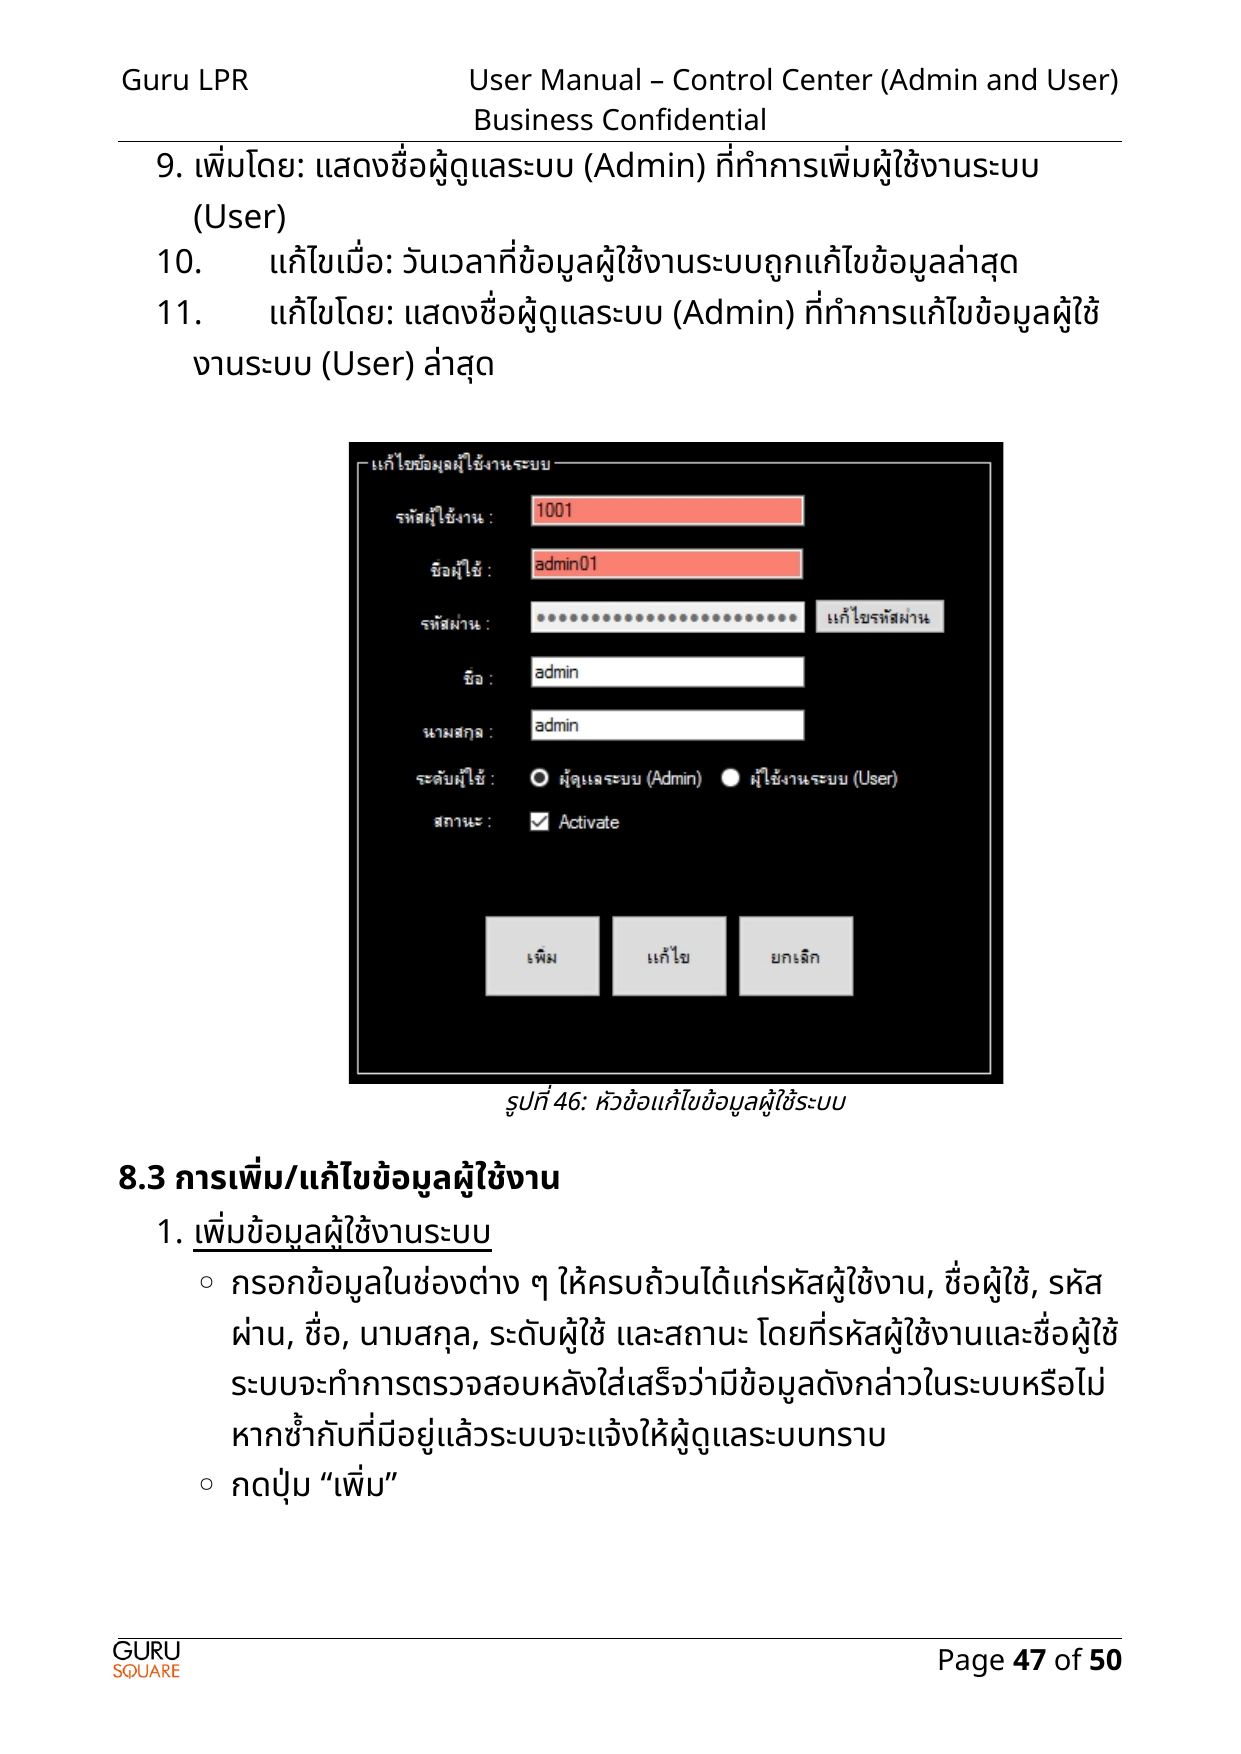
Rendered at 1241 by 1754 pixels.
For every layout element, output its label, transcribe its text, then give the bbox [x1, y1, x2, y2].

list เพิ่มข้อมูลผู้ใช้งานระบบ [156, 1208, 1122, 1259]
picture [111, 1638, 182, 1680]
list เพิ่มโดย: แสดงชื่อผู้ดูแลระบบ (Admin) ที่ทำการเพิ่มผู้ใช้งานระบบ (User) [156, 142, 1122, 238]
list กรอกข้อมูลในช่องต่าง ๆ ให้ครบถ้วนได้แก่รหัสผู้ใช้งาน, ชื่อผู้ใช้, รหัสผ่าน, ชื่อ, นามสกุล, ระดับผู้ใช้ และสถานะ โดยที่รหัสผู้ใช้งานและชื่อผู้ใช้ระบบจะทำการตรวจสอบหลังใส่เสร็จว่ามีข้อมูลดังกล่าวในระบบหรือไม่ หากซ้ำกับที่มีอยู่แล้วระบบจะแจ้งให้ผู้ดูแลระบบทราบ [193, 1259, 1122, 1461]
list แก้ไขเมื่อ: วันเวลาที่ข้อมูลผู้ใช้งานระบบถูกแก้ไขข้อมูลล่าสุด [156, 238, 1122, 289]
picture [348, 442, 1004, 1084]
list แก้ไขโดย: แสดงชื่อผู้ดูแลระบบ (Admin) ที่ทำการแก้ไขข้อมูลผู้ใช้งานระบบ (User) ล่าสุด [156, 289, 1122, 390]
list กดปุ่ม “เพิ่ม” [193, 1461, 1122, 1511]
